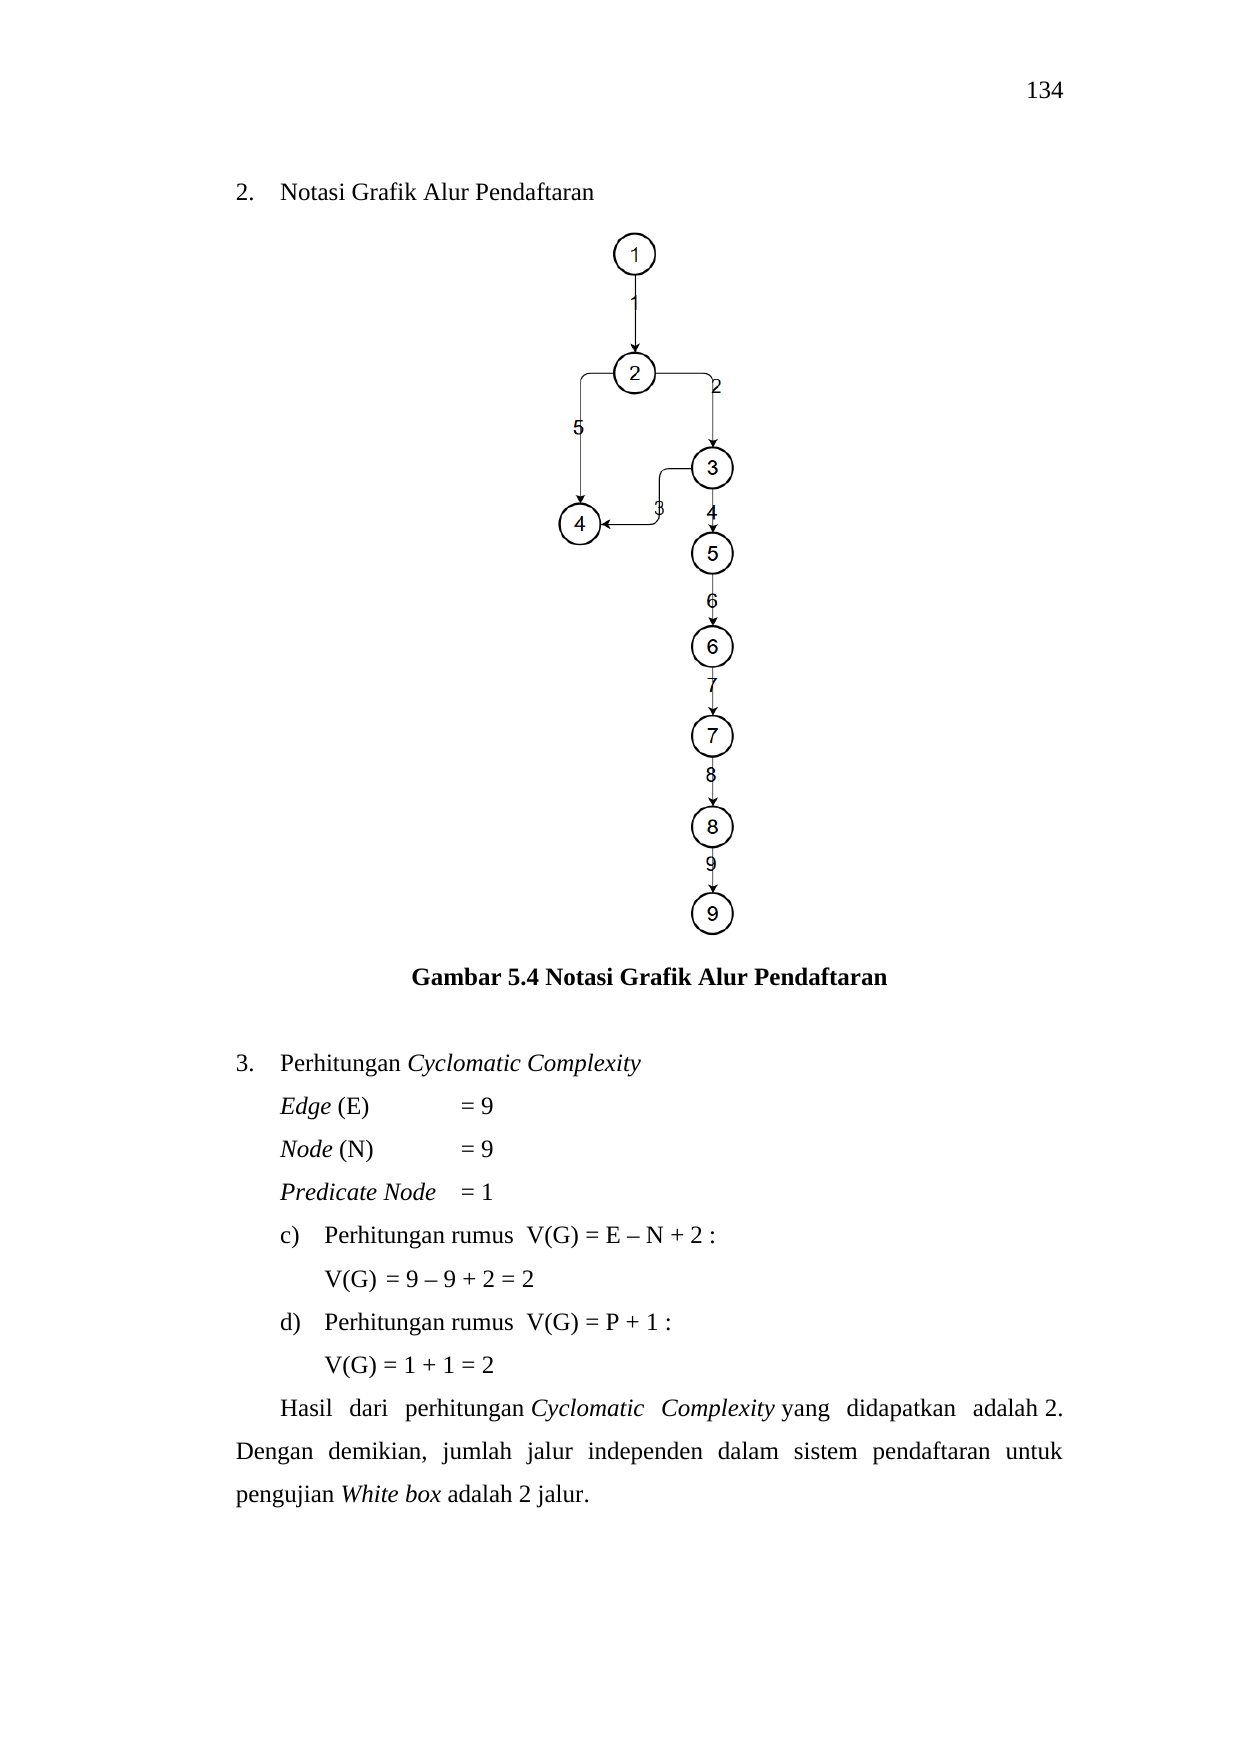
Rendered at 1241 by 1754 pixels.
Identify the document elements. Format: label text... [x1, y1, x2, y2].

text V(G) = 1 + 1 = 2 [236, 1350, 1063, 1379]
text Hasil dari perhitungan Cyclomatic Complexity yang didapatkan adalah 2. Dengan demikian, jumlah jalur independen dalam sistem pendaftaran untuk pengujian White box adalah 2 jalur. [236, 1393, 1063, 1436]
list Perhitungan rumus V(G) = E – N + 2 : [280, 1221, 1063, 1249]
list Notasi Grafik Alur Pendaftaran [236, 177, 1063, 206]
text Edge (E) = 9 [280, 1091, 1063, 1120]
text Node (N) = 9 [280, 1134, 1063, 1163]
picture [555, 220, 744, 948]
text Predicate Node = 1 [280, 1177, 1063, 1206]
text Hasil dari perhitungan Cyclomatic Complexity yang didapatkan adalah 2. Dengan demikian, jumlah jalur independen dalam sistem pendaftaran untuk pengujian White box adalah 2 jalur. [236, 1465, 1063, 1508]
text Gambar 5.4 Notasi Grafik Alur Pendaftaran [236, 962, 1063, 991]
list Perhitungan rumus V(G) = P + 1 : [280, 1307, 1063, 1336]
list Perhitungan Cyclomatic Complexity [236, 1048, 1063, 1077]
text V(G) = 9 – 9 + 2 = 2 [236, 1264, 1063, 1292]
